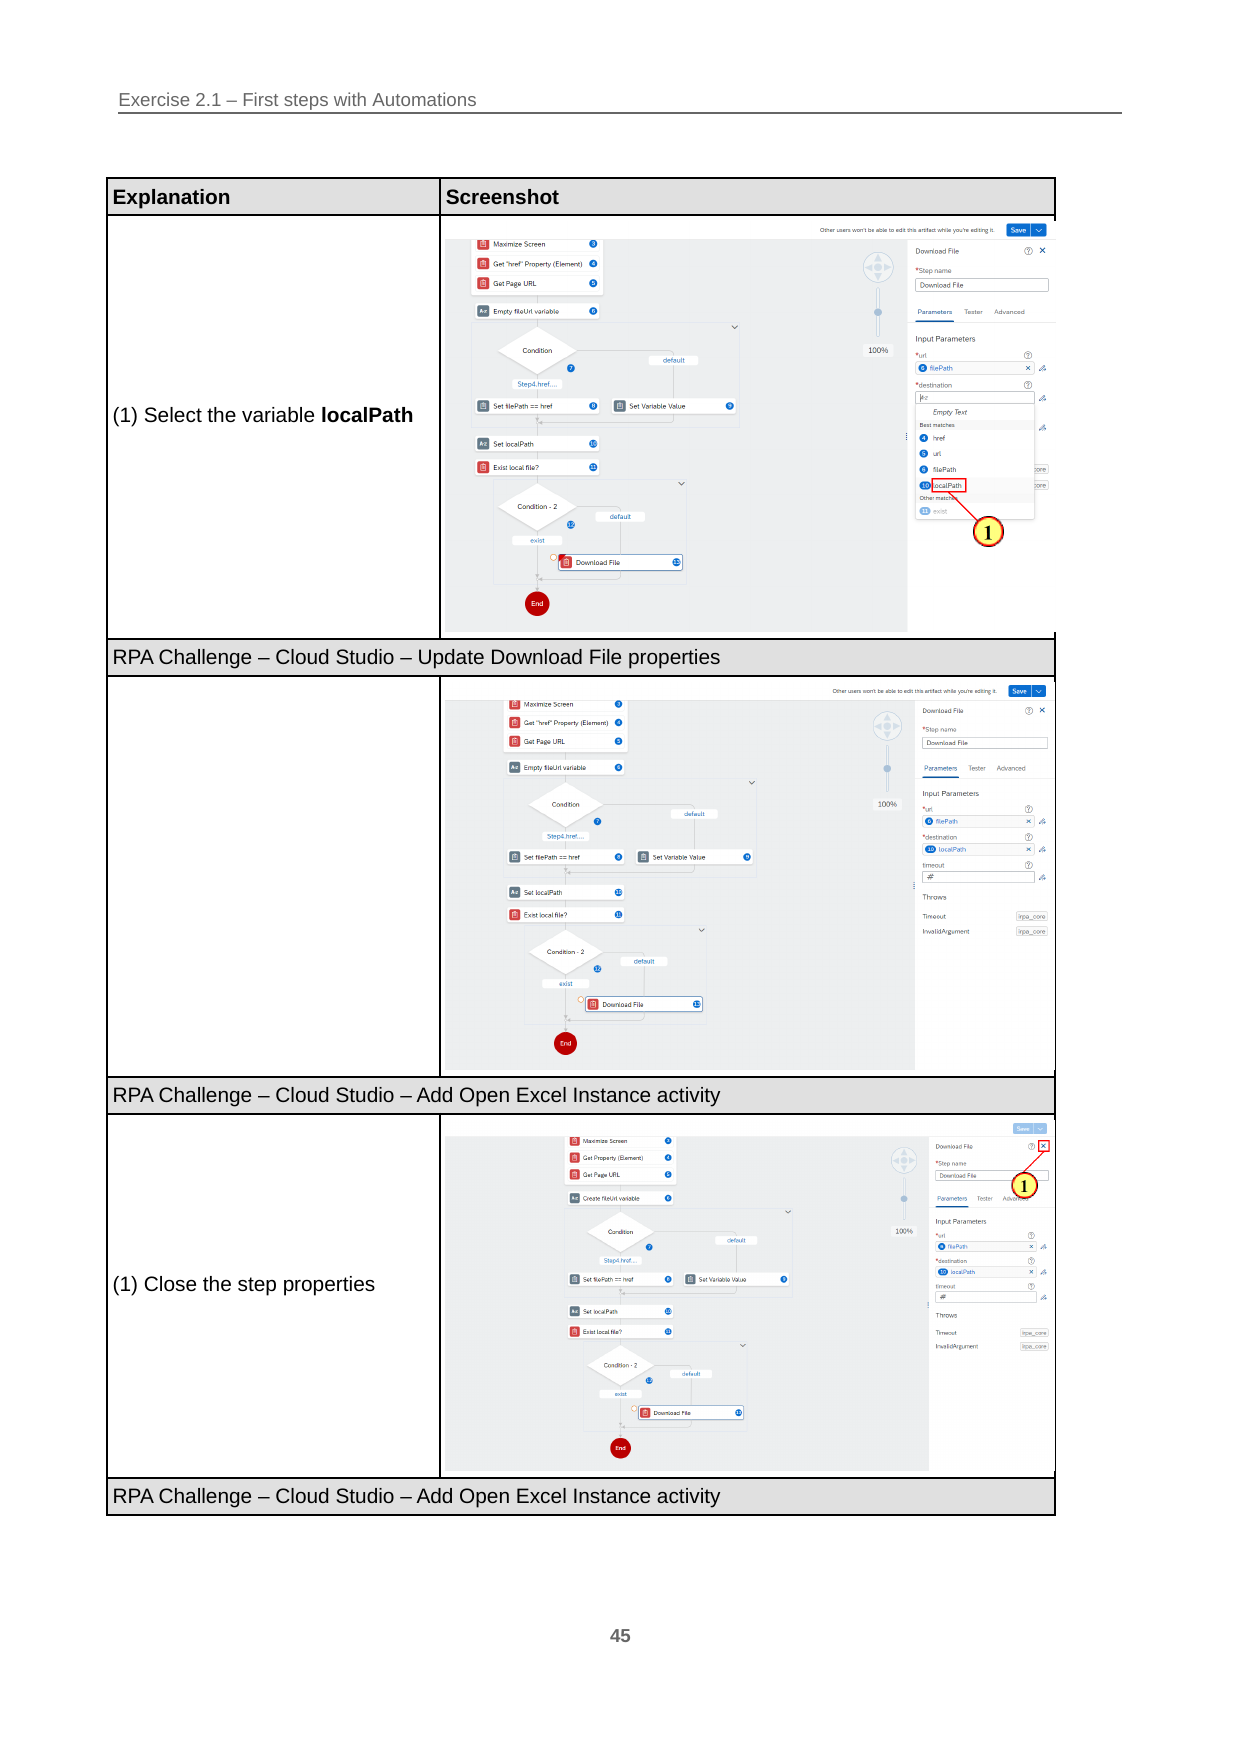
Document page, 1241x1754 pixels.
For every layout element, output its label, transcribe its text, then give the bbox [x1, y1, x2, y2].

table_cell RPA Challenge – Cloud Studio – Add Open Excel Instance activity [108, 1479, 1054, 1514]
table_cell [441, 216, 1054, 638]
table_cell [441, 677, 1054, 1076]
picture [445, 682, 1055, 1070]
table_cell RPA Challenge – Cloud Studio – Add Open Excel Instance activity [108, 1078, 1054, 1113]
picture [445, 221, 1056, 632]
table_header Screenshot [441, 179, 1054, 214]
table_cell (1) Close the step properties [108, 1115, 439, 1477]
table_cell [441, 1115, 1054, 1477]
table_cell (1) Select the variable localPath [108, 216, 439, 638]
table_header Explanation [108, 179, 439, 214]
table_cell RPA Challenge – Cloud Studio – Update Download File properties [108, 640, 1054, 675]
picture [445, 1120, 1055, 1471]
table_cell [108, 677, 439, 1076]
